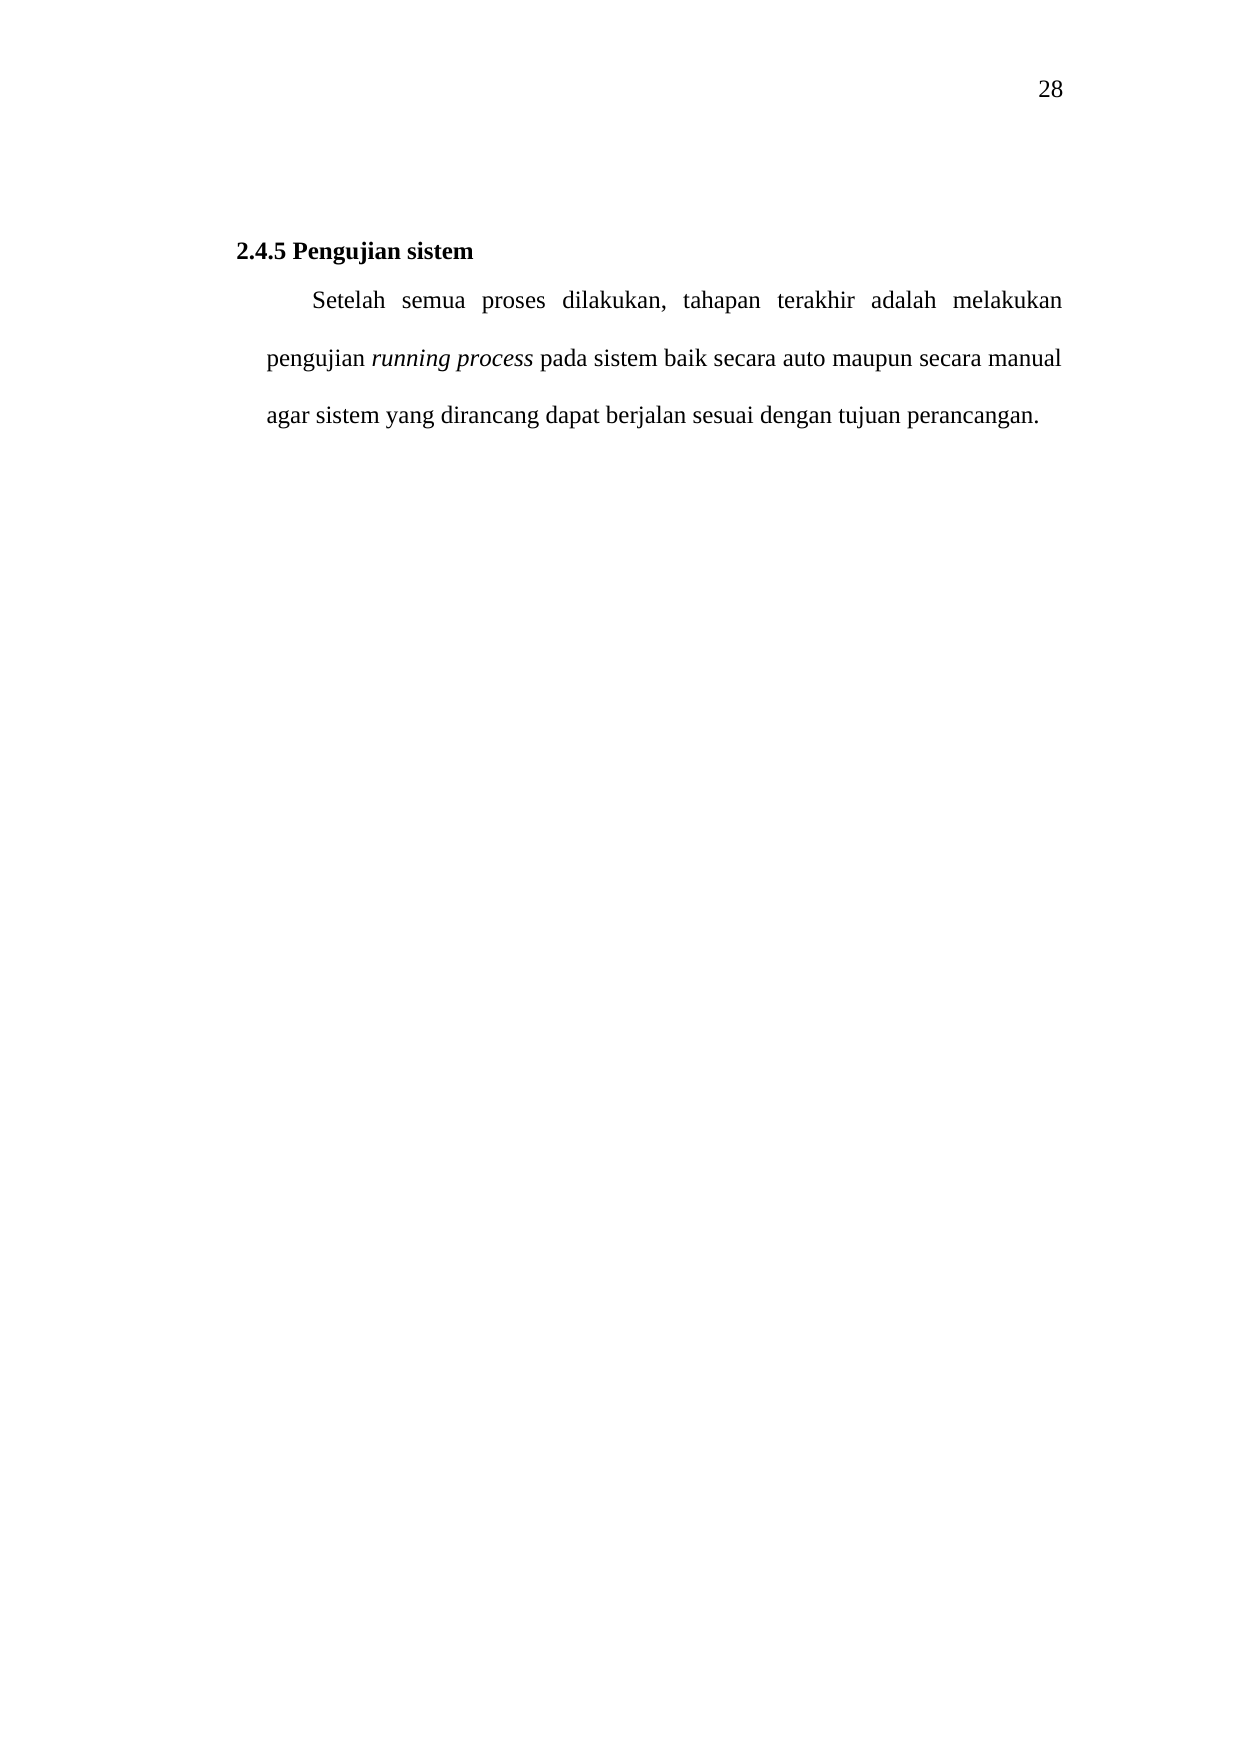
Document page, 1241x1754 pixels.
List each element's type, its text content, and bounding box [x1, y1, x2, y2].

subtitle 2.4.5 Pengujian sistem [236, 236, 1063, 265]
text Setelah semua proses dilakukan, tahapan terakhir adalah melakukan pengujian running process pada sistem baik secara auto maupun secara manual agar sistem yang dirancang dapat berjalan sesuai dengan tujuan perancangan. [266, 286, 1063, 429]
